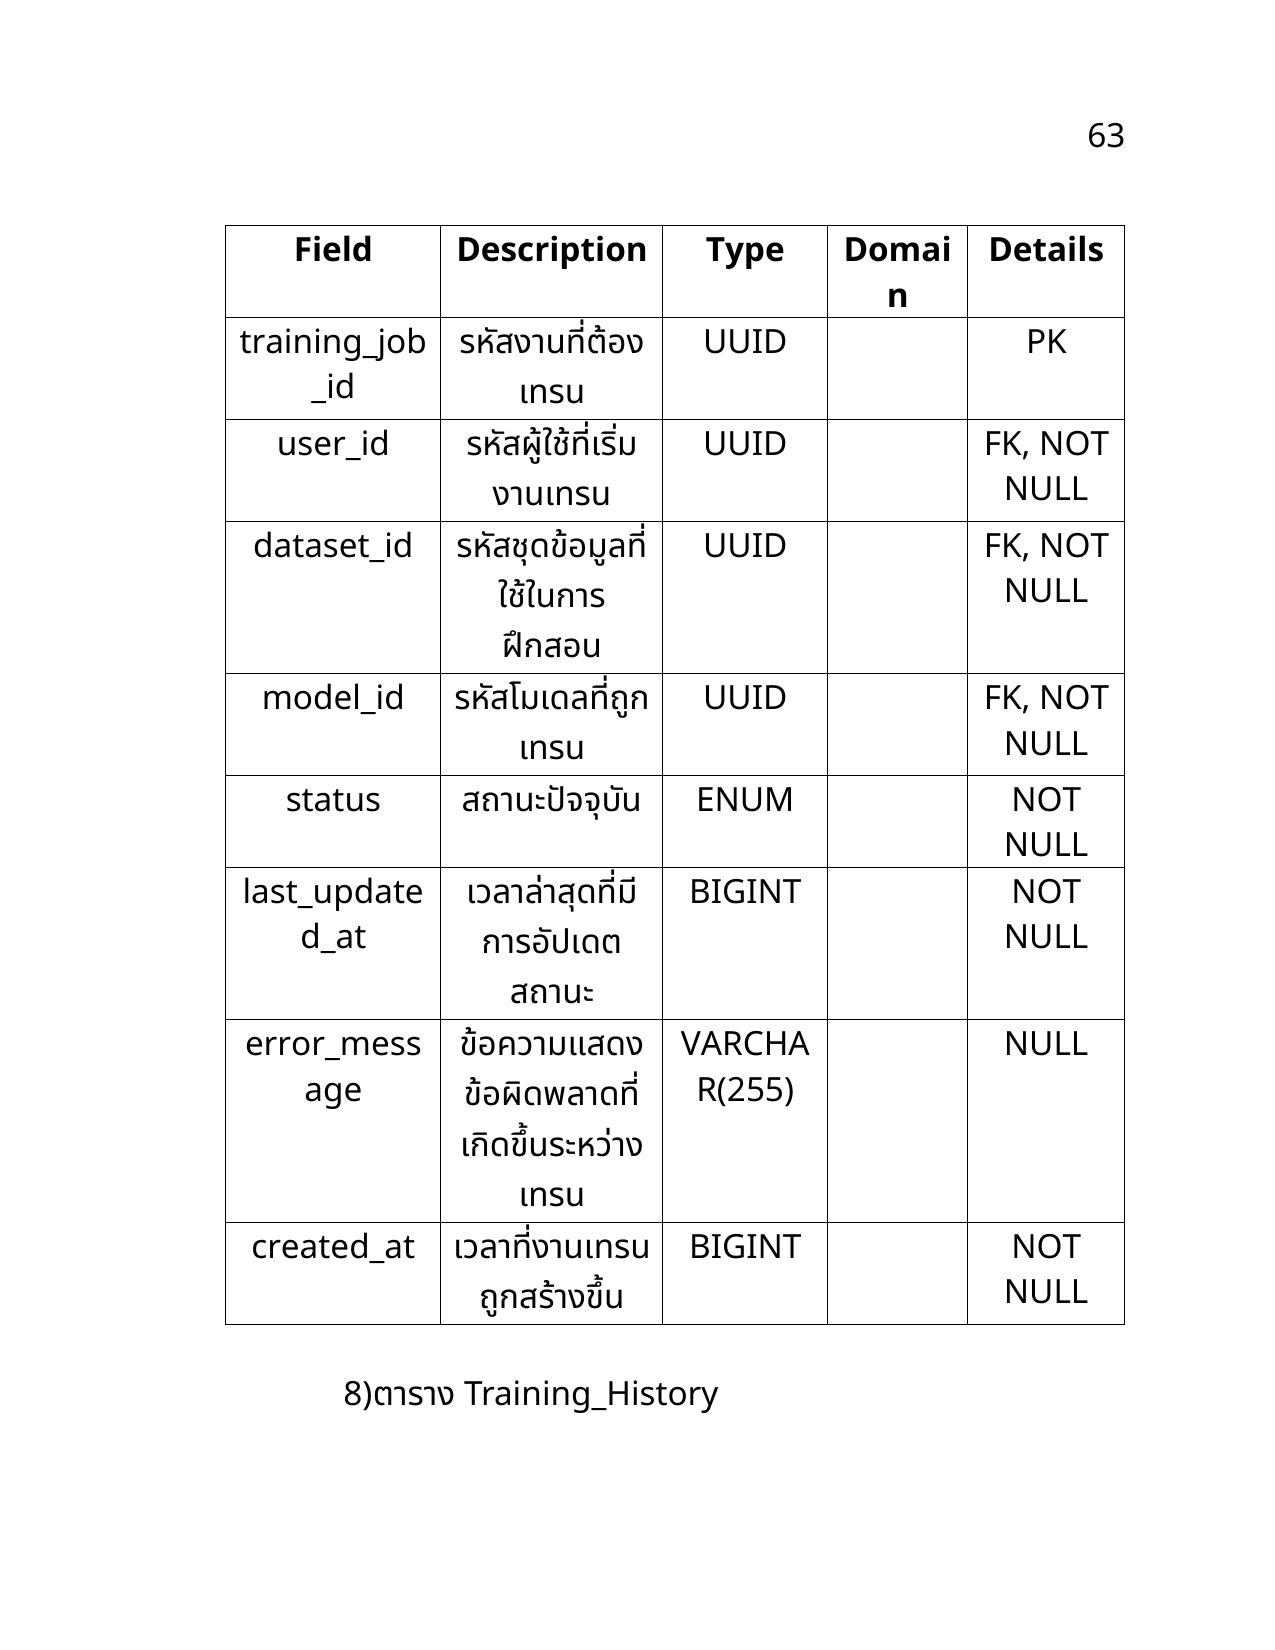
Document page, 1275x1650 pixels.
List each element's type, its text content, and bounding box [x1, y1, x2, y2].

table_header Details [968, 226, 1124, 317]
table_cell model_id [226, 674, 440, 775]
table_cell status [226, 776, 440, 867]
table_cell last_updated_at [226, 868, 440, 1019]
table_header Type [663, 226, 827, 317]
table_cell สถานะปัจจุบัน [441, 776, 662, 867]
table_header Domain [828, 226, 967, 317]
table_cell UUID [663, 318, 827, 419]
table_cell created_at [226, 1223, 440, 1323]
table_cell user_id [226, 420, 440, 521]
table_cell ENUM [663, 776, 827, 867]
table_cell [828, 868, 967, 1019]
table_cell รหัสงานที่ต้องเทรน [441, 318, 662, 419]
table_cell [828, 522, 967, 673]
table_cell NOT NULL [968, 1223, 1124, 1323]
table_cell รหัสผู้ใช้ที่เริ่มงานเทรน [441, 420, 662, 521]
table_cell [828, 1223, 967, 1323]
text 8) ตาราง Training_History [225, 1370, 1125, 1421]
table_cell UUID [663, 420, 827, 521]
table_cell ข้อความแสดงข้อผิดพลาดที่เกิดขึ้นระหว่างเทรน [441, 1020, 662, 1222]
table_cell training_job_id [226, 318, 440, 419]
table_header Description [441, 226, 662, 317]
table_cell FK, NOT NULL [968, 522, 1124, 673]
table_cell PK [968, 318, 1124, 419]
table_cell [828, 1020, 967, 1222]
table_cell รหัสโมเดลที่ถูกเทรน [441, 674, 662, 775]
table_cell VARCHAR(255) [663, 1020, 827, 1222]
table_header Field [226, 226, 440, 317]
table_cell รหัสชุดข้อมูลที่ใช้ในการฝึกสอน [441, 522, 662, 673]
table_cell BIGINT [663, 1223, 827, 1323]
table_cell NULL [968, 1020, 1124, 1222]
table_cell NOT NULL [968, 868, 1124, 1019]
table_cell NOT NULL [968, 776, 1124, 867]
table_cell UUID [663, 674, 827, 775]
table_cell dataset_id [226, 522, 440, 673]
table_cell เวลาล่าสุดที่มีการอัปเดตสถานะ [441, 868, 662, 1019]
table_cell UUID [663, 522, 827, 673]
table_cell [828, 674, 967, 775]
table_cell BIGINT [663, 868, 827, 1019]
table_cell เวลาที่งานเทรนถูกสร้างขึ้น [441, 1223, 662, 1323]
table_cell error_message [226, 1020, 440, 1222]
table_cell [828, 420, 967, 521]
table_cell [828, 318, 967, 419]
table_cell FK, NOT NULL [968, 420, 1124, 521]
table_cell FK, NOT NULL [968, 674, 1124, 775]
table_cell [828, 776, 967, 867]
